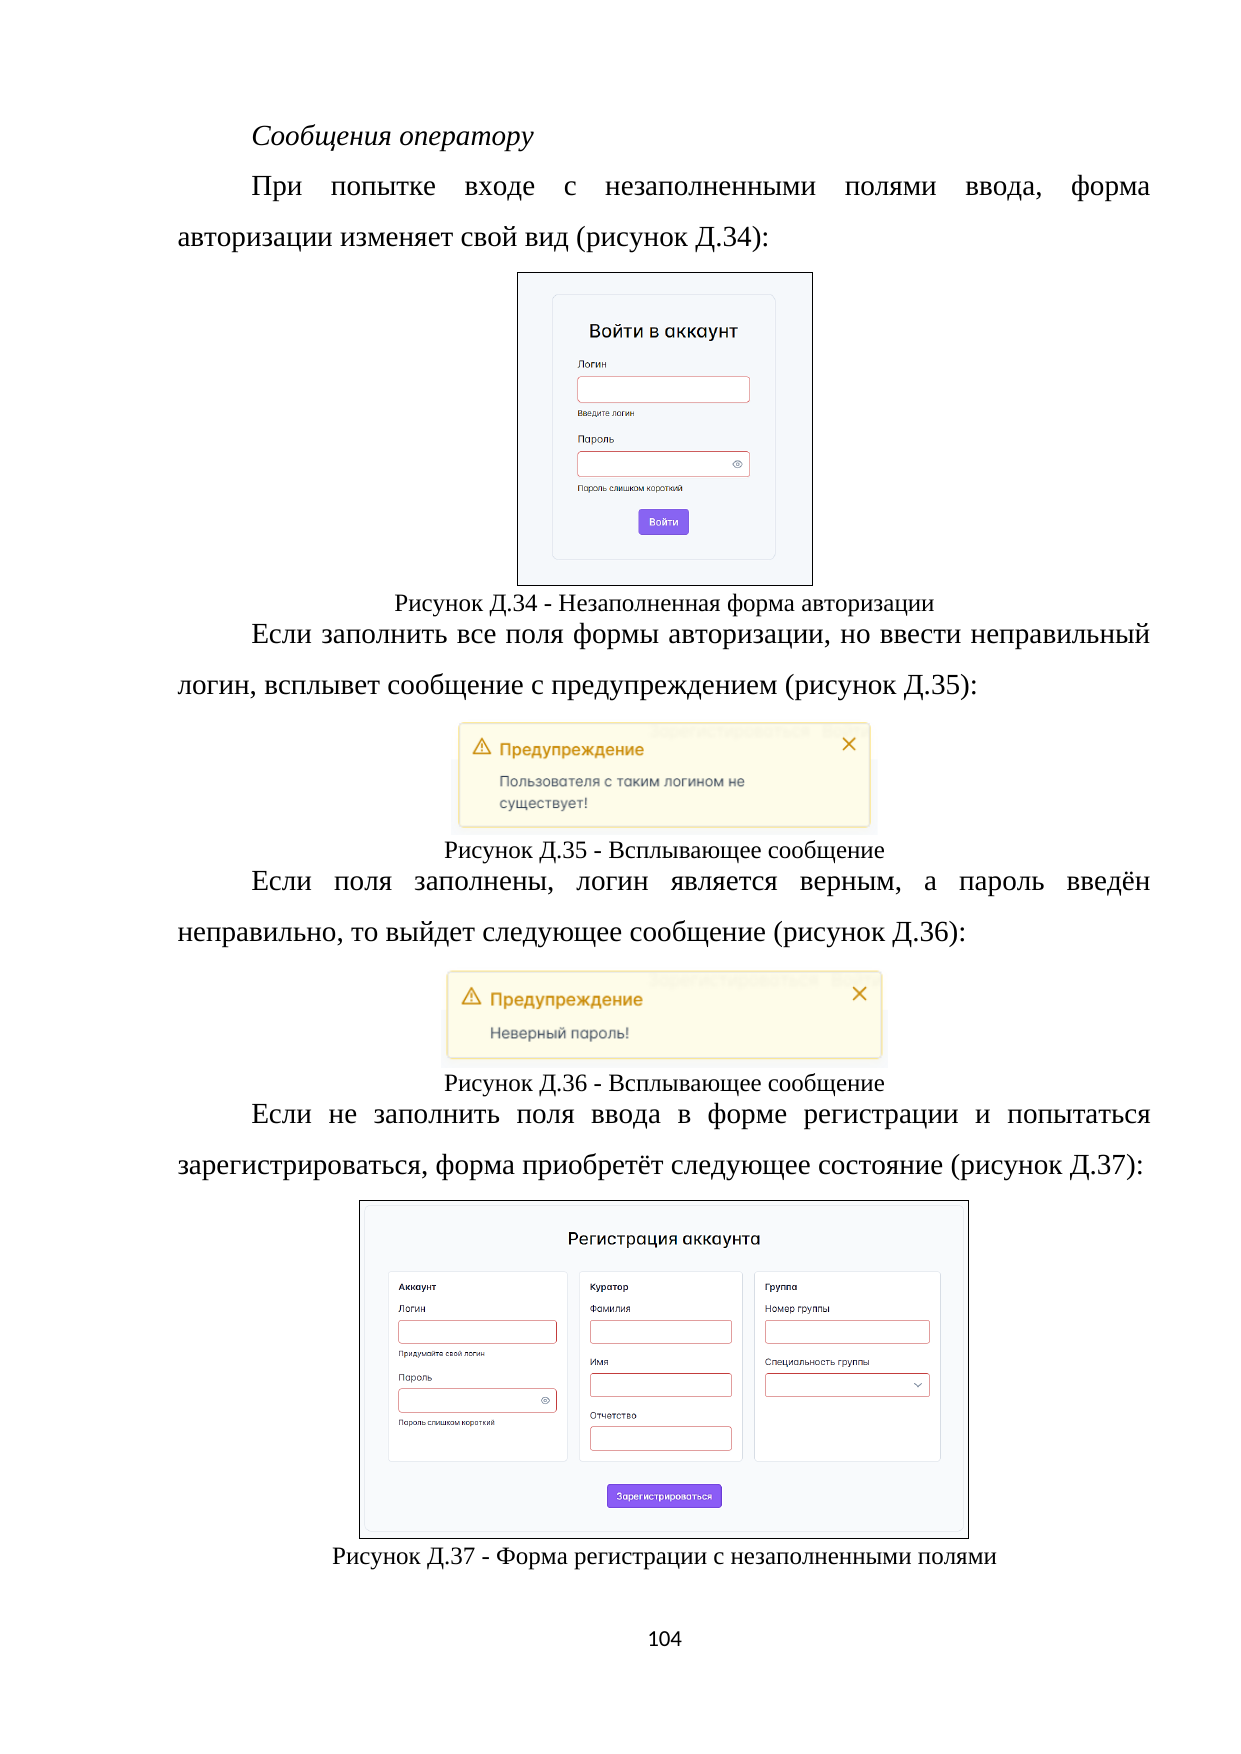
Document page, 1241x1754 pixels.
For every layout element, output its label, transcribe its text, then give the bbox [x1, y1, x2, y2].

text Рисунок Д.35 - Всплывающее сообщение [177, 835, 1152, 863]
text Если заполнить все поля формы авторизации, но ввести неправильный логин, всплывет сообщение с предупреждением (рисунок Д.35): [177, 617, 1152, 701]
picture [441, 964, 888, 1068]
text Рисунок Д.37 - Форма регистрации с незаполненными полями [177, 1541, 1152, 1570]
text Рисунок Д.34 - Незаполненная форма авторизации [177, 588, 1152, 617]
text Рисунок Д.36 - Всплывающее сообщение [177, 1068, 1152, 1096]
text При попытке входе с незаполненными полями ввода, форма авторизации изменяет свой вид (рисунок Д.34): [177, 168, 1152, 252]
text Если поля заполнены, логин является верным, а пароль введён неправильно, то выйдет следующее сообщение (рисунок Д.36): [177, 863, 1152, 947]
text Сообщения оператору [177, 118, 1152, 152]
picture [360, 1201, 968, 1538]
picture [518, 273, 812, 585]
text Если не заполнить поля ввода в форме регистрации и попытаться зарегистрироваться, форма приобретёт следующее состояние (рисунок Д.37): [177, 1096, 1152, 1180]
picture [451, 717, 878, 835]
